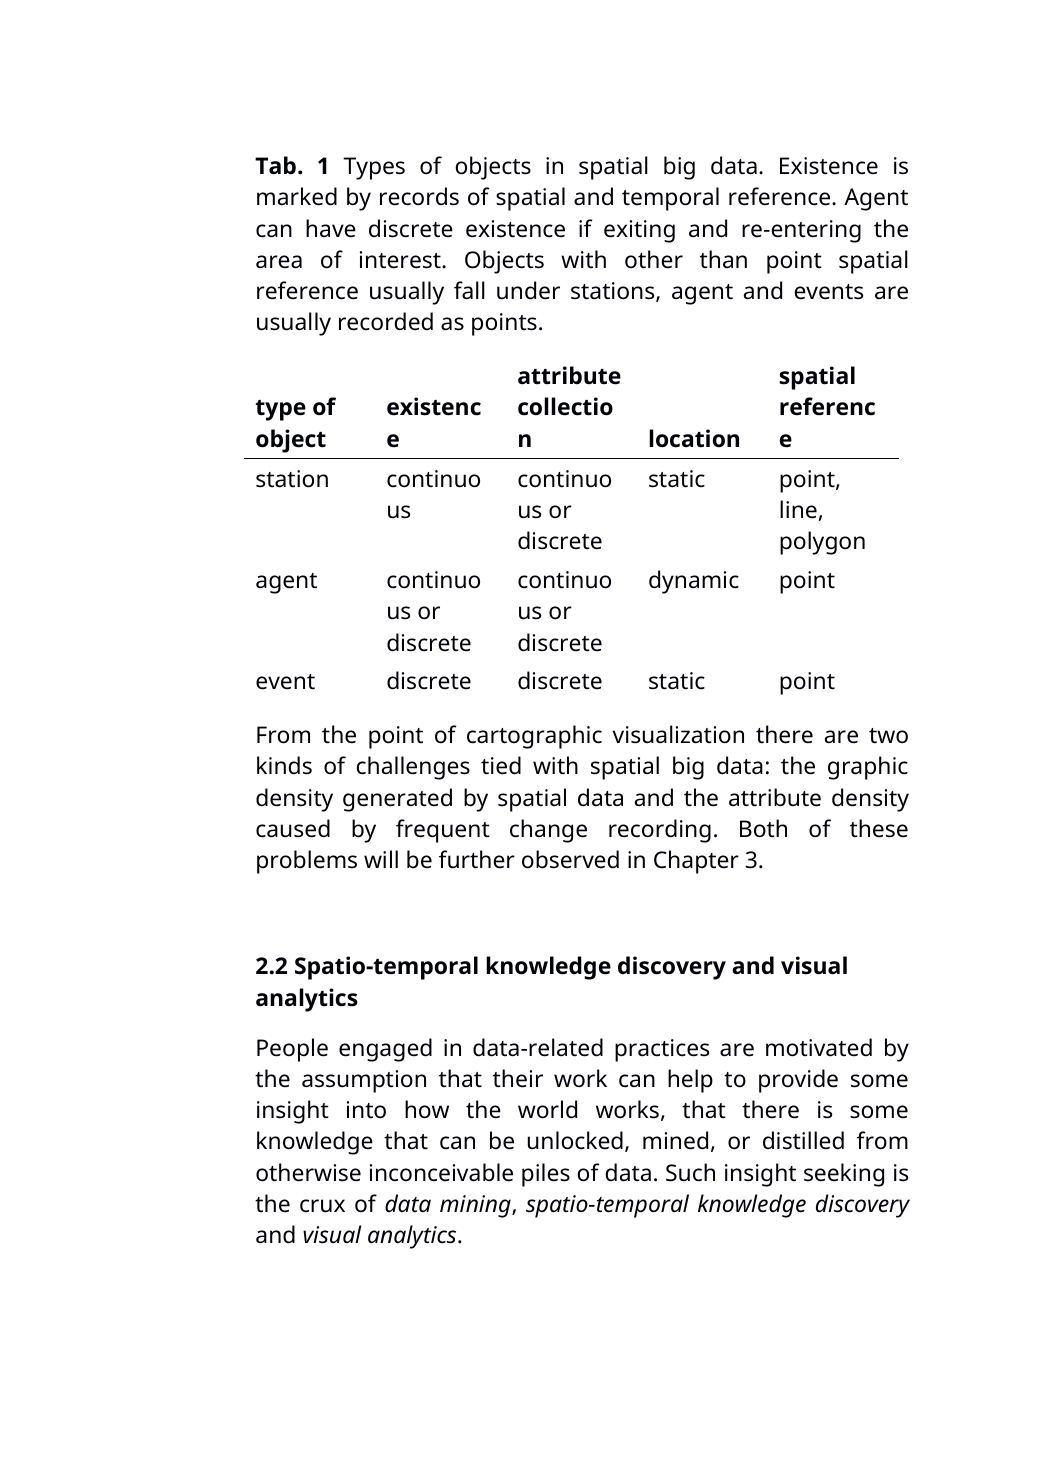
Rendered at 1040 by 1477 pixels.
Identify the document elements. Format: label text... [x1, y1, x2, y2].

table_cell static [637, 459, 767, 560]
table_header existence [375, 356, 506, 457]
table_cell continuous or discrete [506, 459, 637, 560]
table_cell station [244, 459, 375, 560]
table_cell dynamic [637, 560, 767, 662]
table_header spatial reference [768, 356, 898, 457]
table_cell continuous or discrete [375, 560, 506, 662]
table_cell agent [244, 560, 375, 662]
table_cell continuous or discrete [506, 560, 637, 662]
table_cell discrete [506, 662, 637, 700]
text From the point of cartographic visualization there are two kinds of challenges tied with spatial big data: the graphic density generated by spatial data and the attribute density caused by frequent change recording. Both of these problems will be further observed in Chapter 3. [255, 719, 910, 875]
table_header location [637, 356, 767, 457]
subtitle 2.2 Spatio-temporal knowledge discovery and visual analytics [255, 950, 910, 1013]
text Tab. 1 Types of objects in spatial big data. Existence is marked by records of spatial and temporal reference. Agent can have discrete existence if exiting and re-entering the area of interest. Objects with other than point spatial reference usually fall under stations, agent and events are usually recorded as points. [255, 150, 910, 337]
text People engaged in data-related practices are motivated by the assumption that their work can help to provide some insight into how the world works, that there is some knowledge that can be unlocked, mined, or distilled from otherwise inconceivable piles of data. Such insight seeking is the crux of data mining, spatio-temporal knowledge discovery and visual analytics. [255, 1032, 910, 1250]
table_cell point [768, 560, 898, 662]
table_header attribute collection [506, 356, 637, 457]
table_cell event [244, 662, 375, 700]
table_cell point, line, polygon [768, 459, 898, 560]
table_cell discrete [375, 662, 506, 700]
table_cell point [768, 662, 898, 700]
table_header type of object [244, 356, 375, 457]
table_cell continuous [375, 459, 506, 560]
table_cell static [637, 662, 767, 700]
